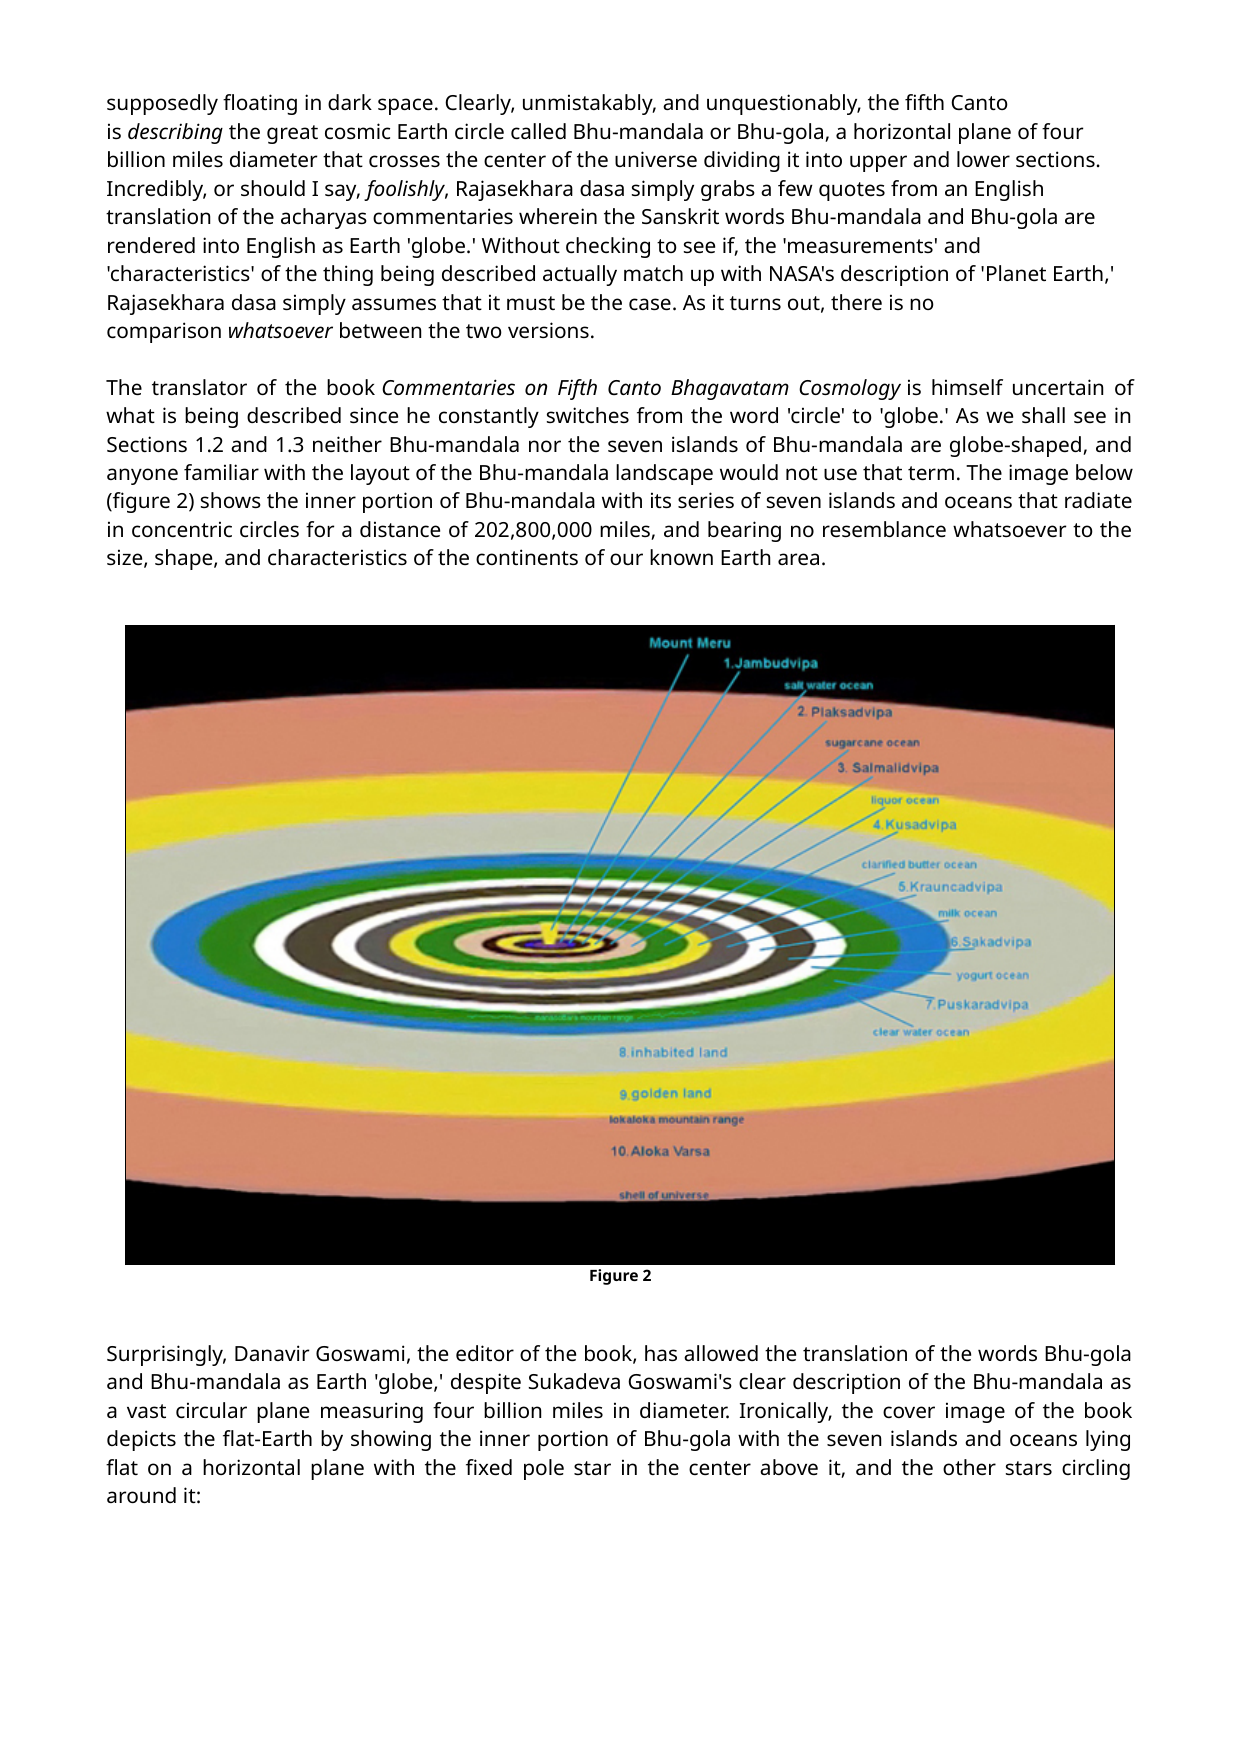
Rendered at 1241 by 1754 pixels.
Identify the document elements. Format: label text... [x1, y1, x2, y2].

text The translator of the book Commentaries on Fifth Canto Bhagavatam Cosmology is himself uncertain of what is being described since he constantly switches from the word 'circle' to 'globe.' As we shall see in Sections 1.2 and 1.3 neither Bhu-mandala nor the seven islands of Bhu-mandala are globe-shaped, and anyone familiar with the layout of the Bhu-mandala landscape would not use that term. The image below (figure 2) shows the inner portion of Bhu-mandala with its series of seven islands and oceans that radiate in concentric circles for a distance of 202,800,000 miles, and bearing no resemblance whatsoever to the size, shape, and characteristics of the continents of our known Earth area. [106, 373, 1134, 572]
picture [126, 626, 1114, 1264]
text Figure 2 [106, 1265, 1134, 1286]
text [106, 88, 1134, 344]
text Surprisingly, Danavir Goswami, the editor of the book, has allowed the translation of the words Bhu-gola and Bhu-mandala as Earth 'globe,' despite Sukadeva Goswami's clear description of the Bhu-mandala as a vast circular plane measuring four billion miles in diameter. Ironically, the cover image of the book depicts the flat-Earth by showing the inner portion of Bhu-gola with the seven islands and oceans lying flat on a horizontal plane with the fixed pole star in the center above it, and the other stars circling around it: [106, 1339, 1134, 1509]
